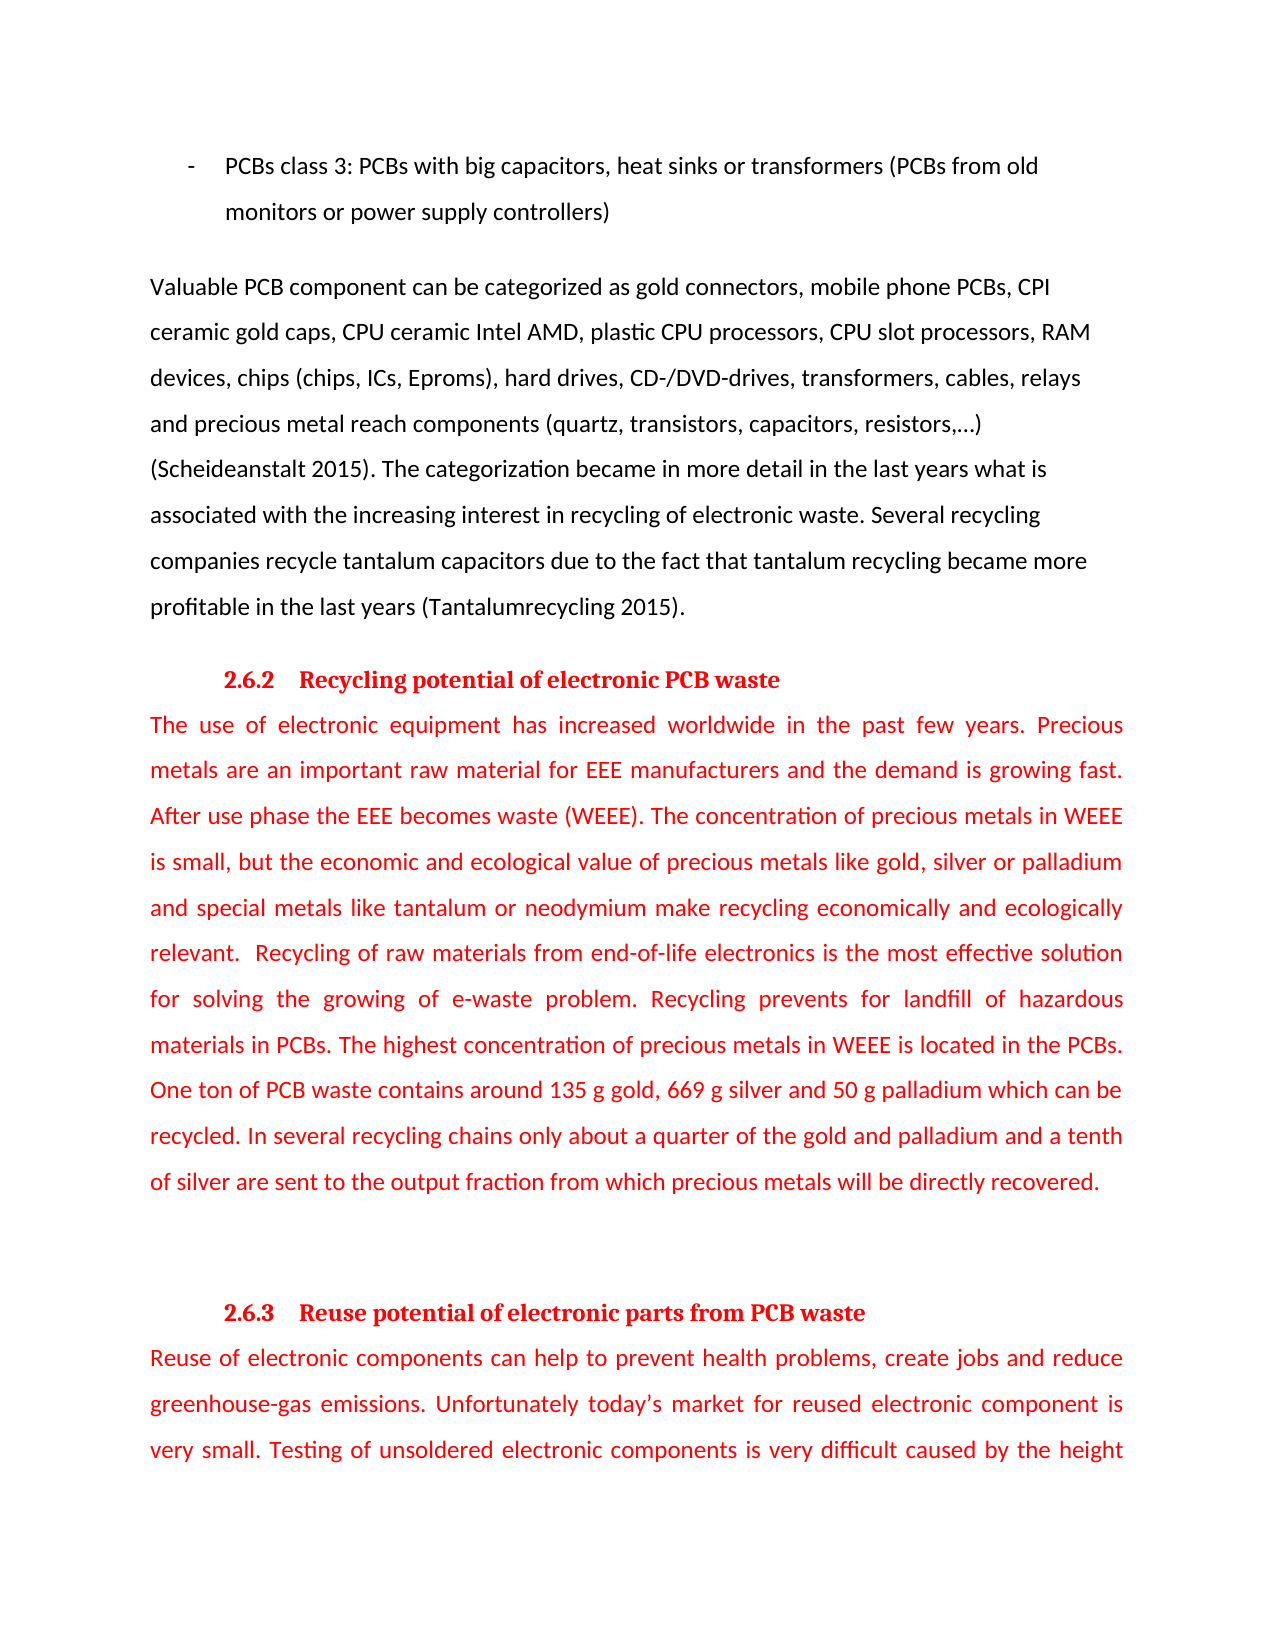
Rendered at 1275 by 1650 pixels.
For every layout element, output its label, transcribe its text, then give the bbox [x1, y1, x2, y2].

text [150, 1342, 1125, 1464]
subtitle Recycling potential of electronic PCB waste [224, 666, 1125, 694]
text Valuable PCB component can be categorized as gold connectors, mobile phone PCBs, CPI ceramic gold caps, CPU ceramic Intel AMD, plastic CPU processors, CPU slot processors, RAM devices, chips (chips, ICs, Eproms), hard drives, CD-/DVD-drives, transformers, cables, relays and precious metal reach components (quartz, transistors, capacitors, resistors,…) . The categorization became in more detail in the last years what is associated with the increasing interest in recycling of electronic waste. Several recycling companies recycle tantalum capacitors due to the fact that tantalum recycling became more profitable in the last years . [150, 271, 1125, 621]
subtitle Reuse potential of electronic parts from PCB waste [224, 1299, 1125, 1328]
list PCBs class 3: PCBs with big capacitors, heat sinks or transformers (PCBs from old monitors or power supply controllers) [187, 150, 1125, 226]
text The use of electronic equipment has increased worldwide in the past few years. Precious metals are an important raw material for EEE manufacturers and the demand is growing fast. After use phase the EEE becomes waste (WEEE). The concentration of precious metals in WEEE is small, but the economic and ecological value of precious metals like gold, silver or palladium and special metals like tantalum or neodymium make recycling economically and ecologically relevant. Recycling of raw materials from end-of-life electronics is the most effective solution for solving the growing of e-waste problem. Recycling prevents for landfill of hazardous materials in PCBs. The highest concentration of precious metals in WEEE is located in the PCBs. One ton of PCB waste contains around 135 g gold, 669 g silver and 50 g palladium which can be recycled. In several recycling chains only about a quarter of the gold and palladium and a tenth of silver are sent to the output fraction from which precious metals will be directly recovered. [150, 709, 1125, 1197]
